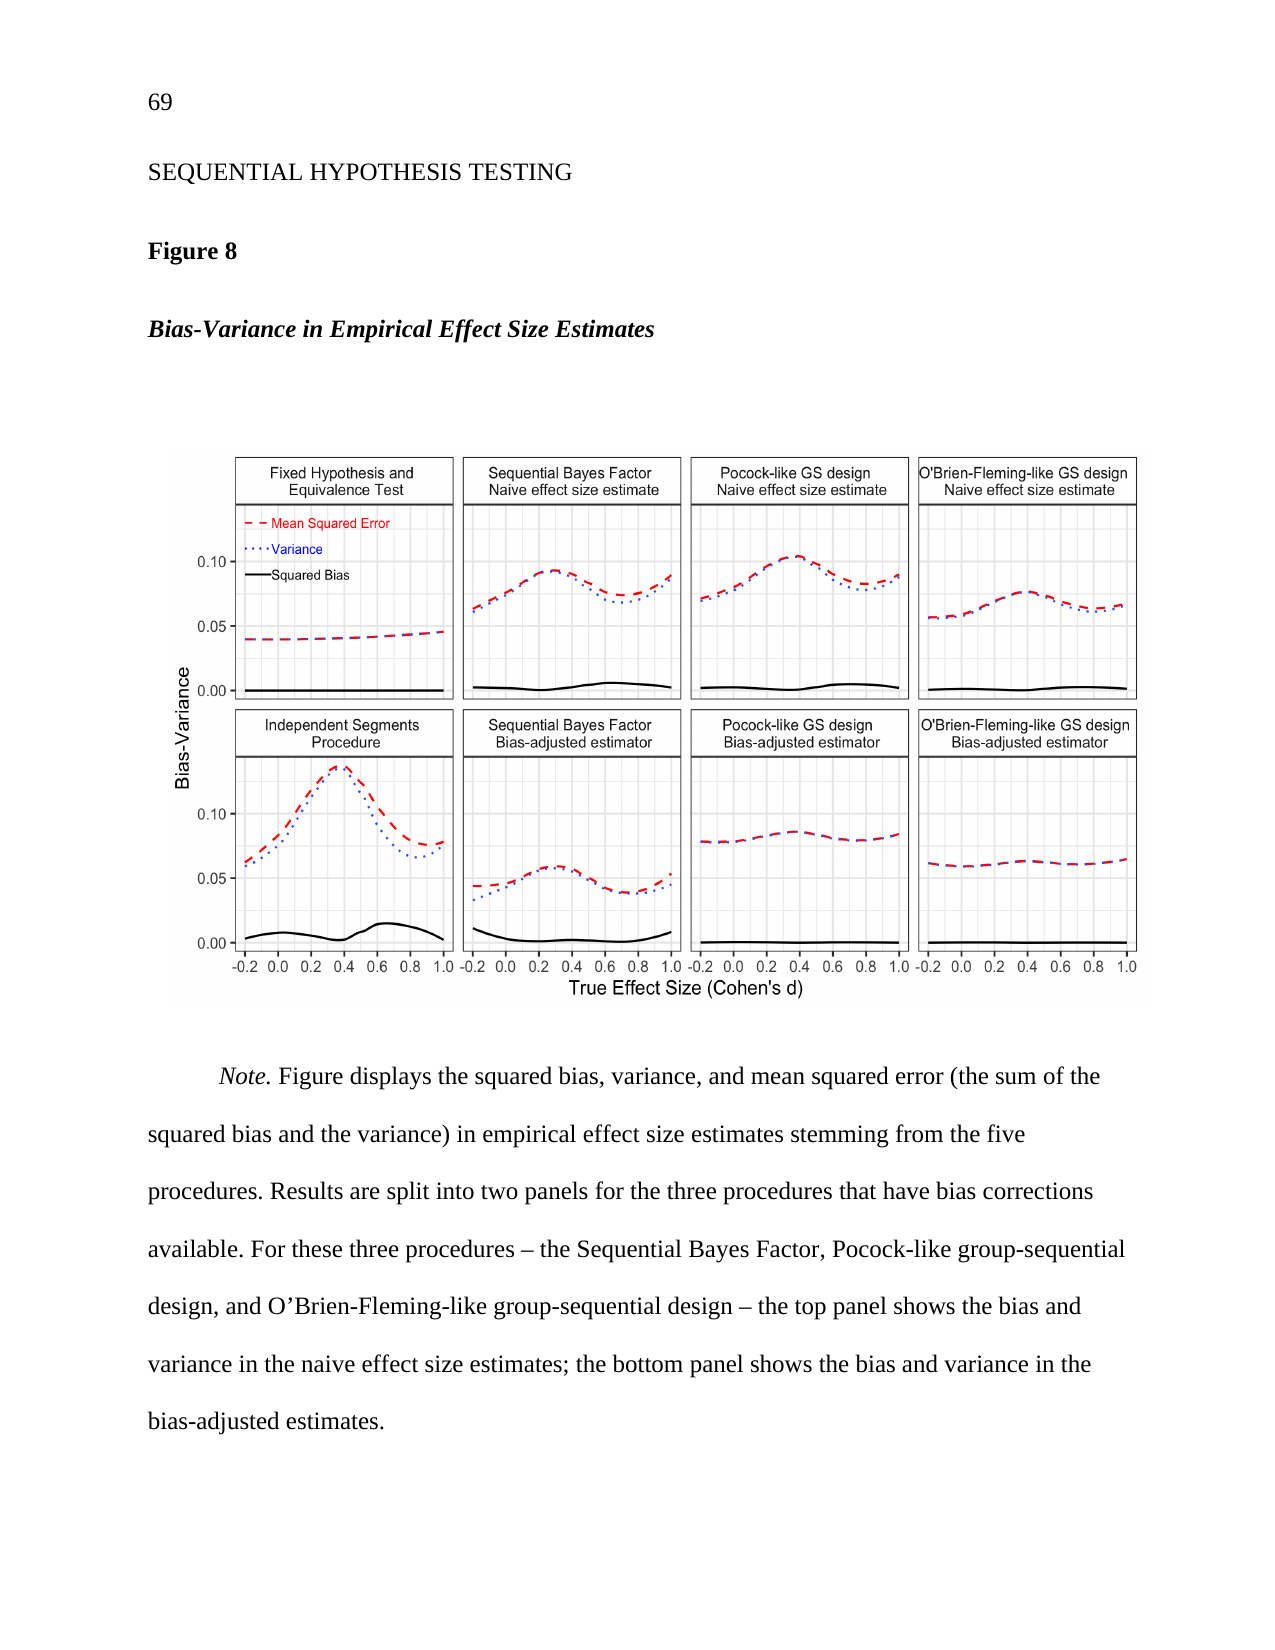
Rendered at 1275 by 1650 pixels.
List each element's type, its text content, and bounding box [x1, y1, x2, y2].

subtitle Figure 8 [148, 236, 1127, 264]
subtitle Bias-Variance in Empirical Effect Size Estimates [148, 314, 1127, 343]
text Note. Figure displays the squared bias, variance, and mean squared error (the sum of the squared bias and the variance) in empirical effect size estimates stemming from the five procedures. Results are split into two panels for the three procedures that have bias corrections available. For these three procedures – the Sequential Bayes Factor, Pocock-like group-sequential design, and O’Brien-Fleming-like group-sequential design – the top panel shows the bias and variance in the naive effect size estimates; the bottom panel shows the bias and variance in the bias-adjusted estimates. [148, 1061, 1127, 1435]
